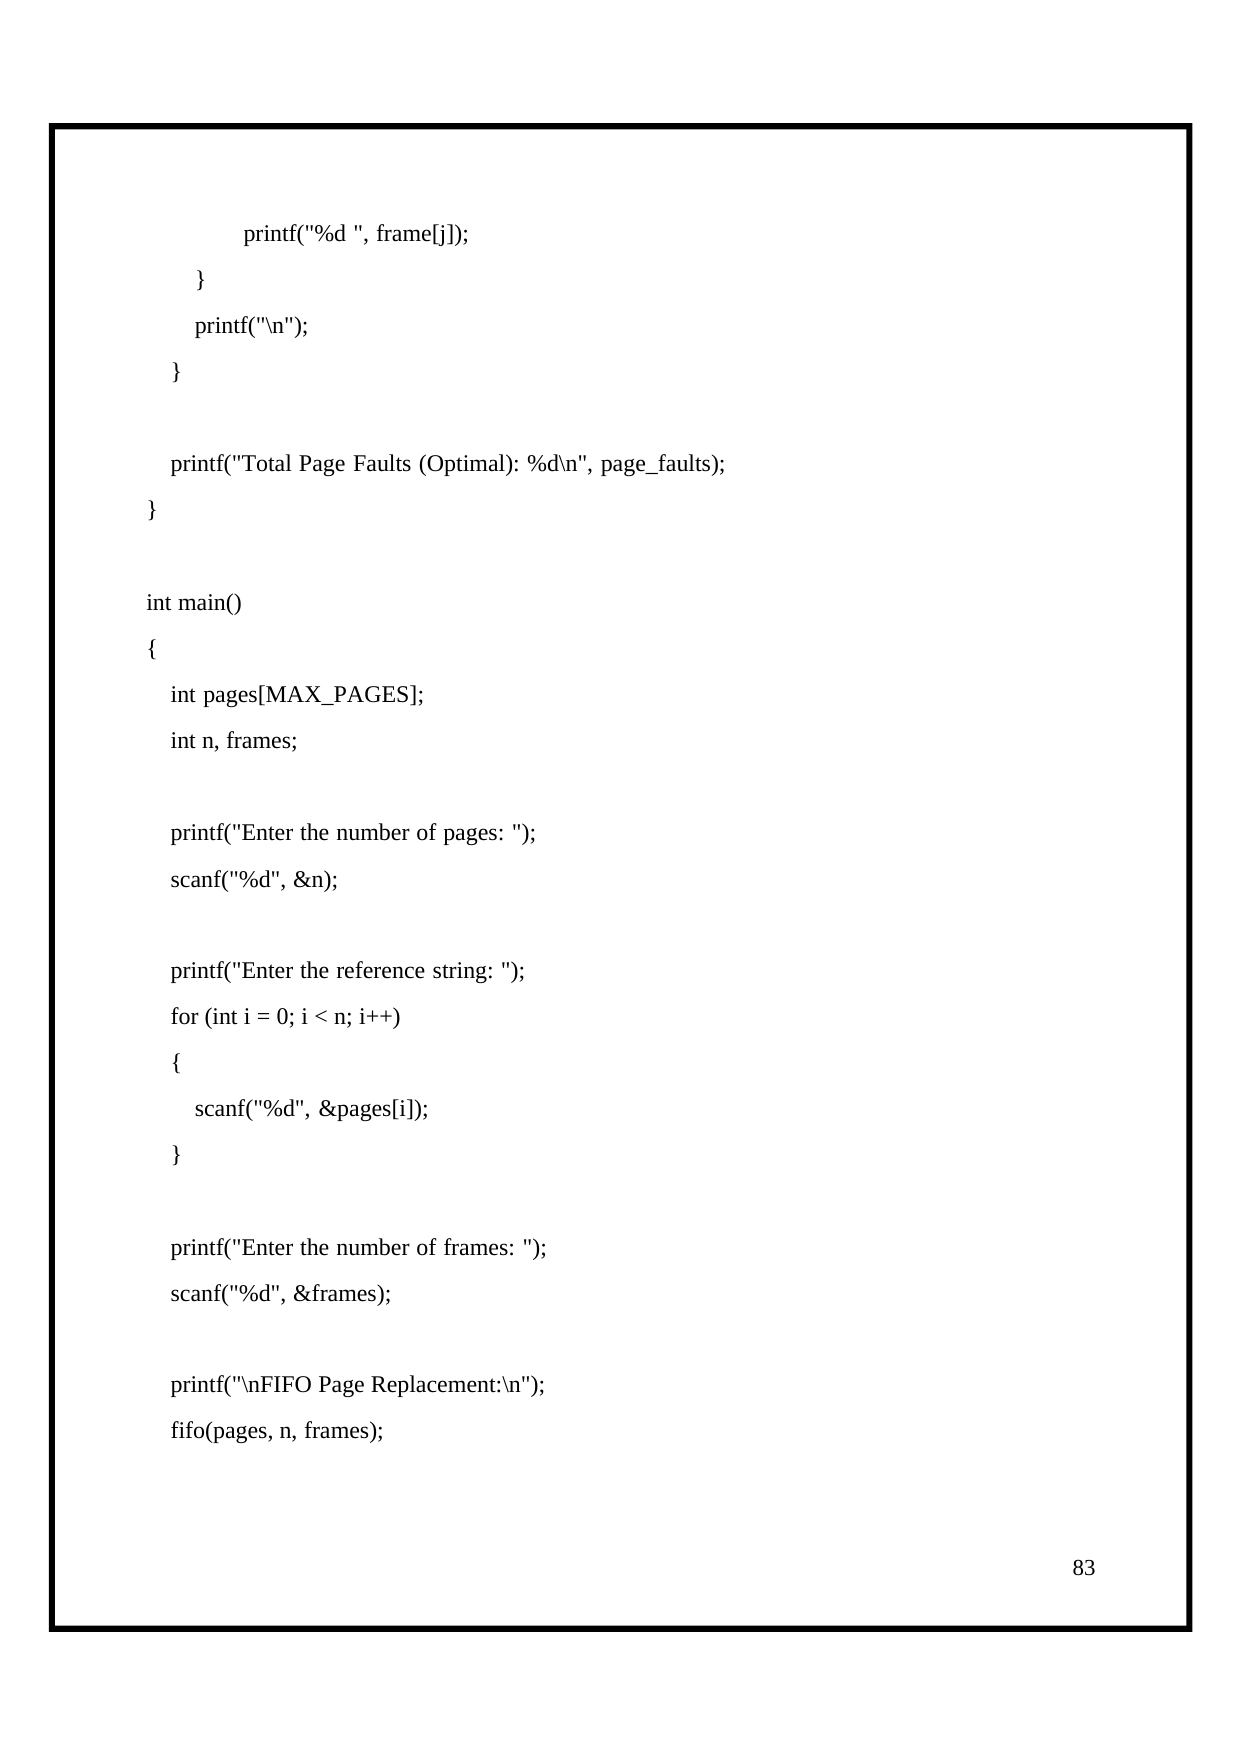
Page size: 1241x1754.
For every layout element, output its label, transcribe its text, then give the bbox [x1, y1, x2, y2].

text } [146, 495, 1144, 523]
text scanf("%d", &pages[i]); [194, 1094, 1144, 1122]
text } [194, 264, 1144, 292]
text printf("Enter the reference string: "); for (int i = 0; i < n; i++) [170, 957, 543, 1030]
text printf("\nFIFO Page Replacement:\n"); fifo(pages, n, frames); [170, 1370, 577, 1444]
text printf("Total Page Faults (Optimal): %d\n", page_faults); [170, 449, 1144, 477]
text int pages[MAX_PAGES]; int n, frames; [170, 680, 437, 754]
text printf("Enter the number of pages: "); scanf("%d", &n); [170, 818, 537, 892]
text printf("\n"); [194, 311, 1144, 338]
text { [146, 634, 1144, 661]
text printf("Enter the number of frames: "); scanf("%d", &frames); [170, 1233, 548, 1306]
text } [170, 1140, 1144, 1168]
text int main() [146, 588, 1144, 615]
text { [170, 1048, 1144, 1076]
text } [170, 357, 1144, 384]
text printf("%d ", frame[j]); [243, 218, 1144, 246]
